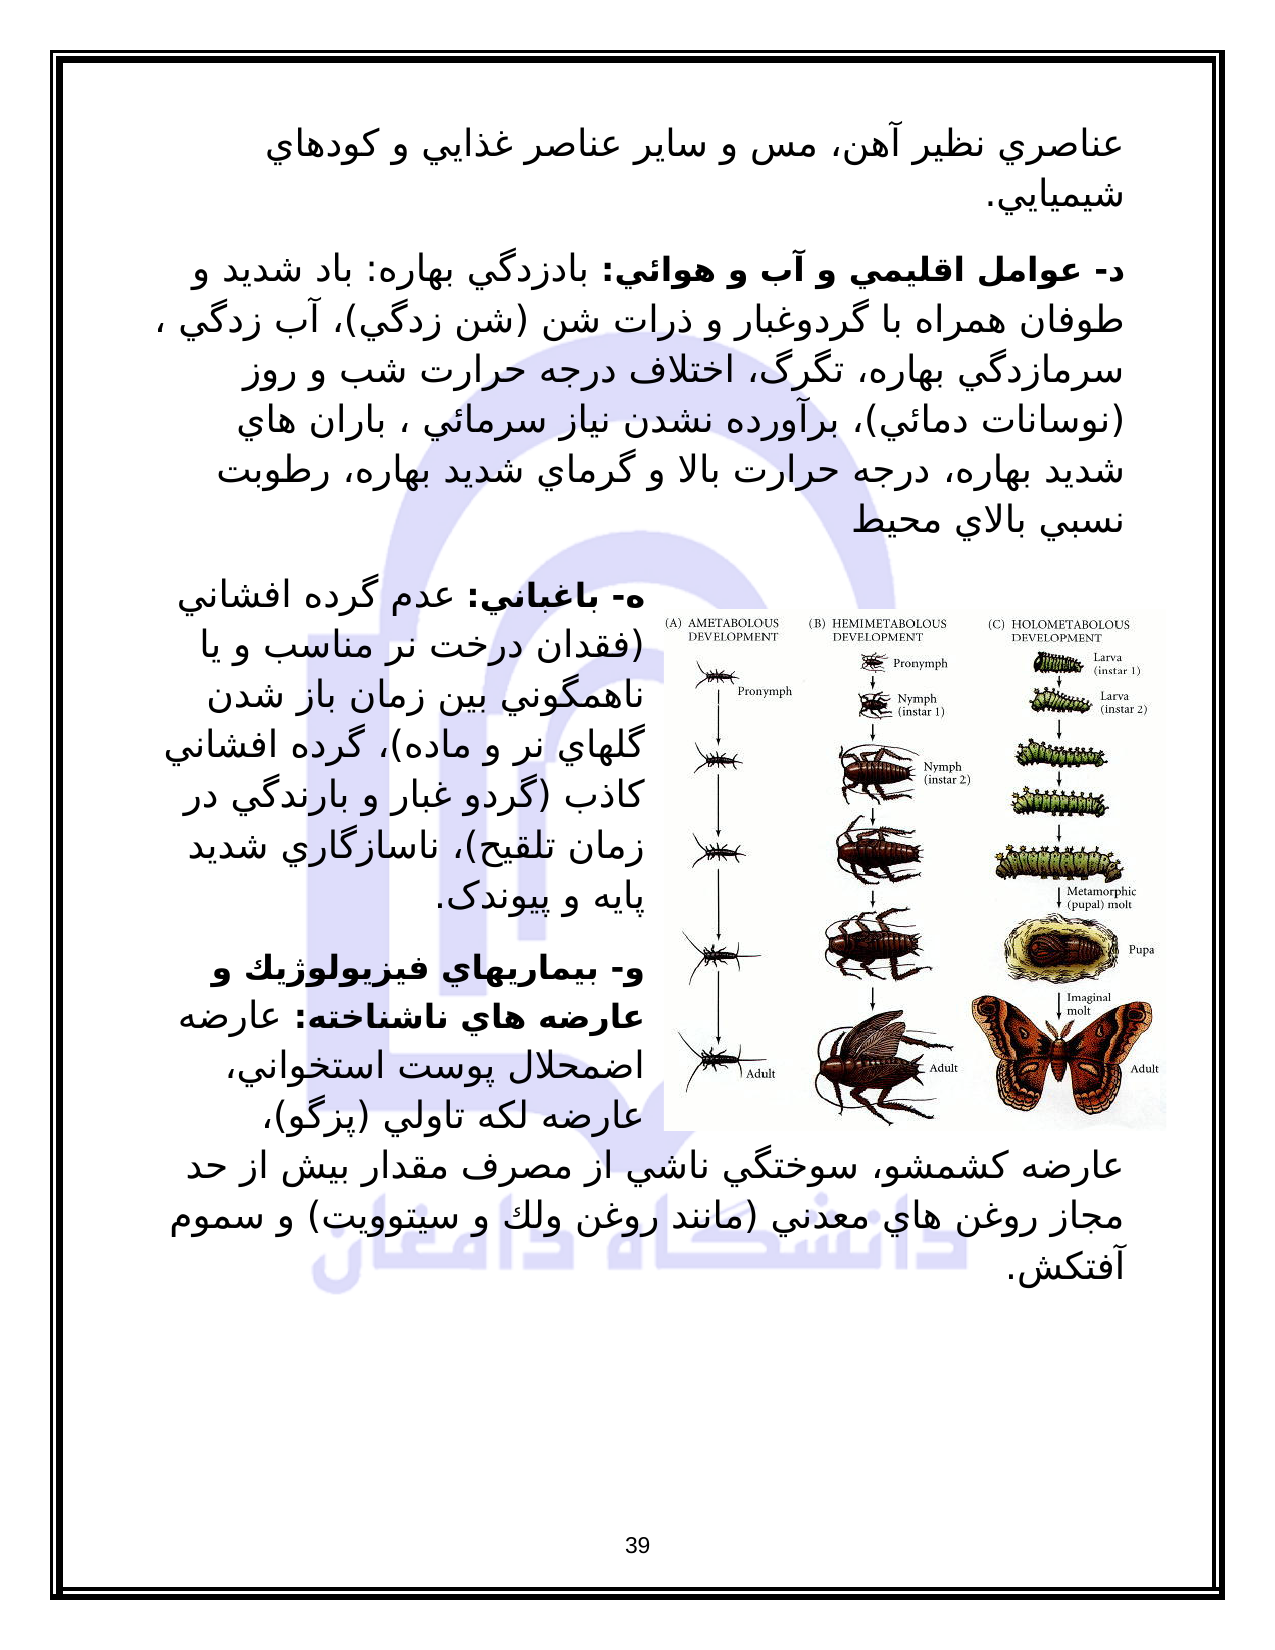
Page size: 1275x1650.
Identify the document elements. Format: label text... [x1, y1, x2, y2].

picture [663, 609, 1167, 1131]
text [150, 122, 1125, 216]
text و- بيماريهاي فيزيولوژيك و عارضه هاي ناشناخته: عارضه اضمحلال پوست استخواني، عارضه لكه تاولي (پزگو)، عارضه کشمشو، سوختگي ناشي از مصرف مقدار بيش از حد مجاز روغن هاي معدني (مانند روغن ولك و سيتوويت) و سموم آفتكش. [150, 948, 1125, 1288]
text ه- باغباني: عدم گرده افشاني (فقدان درخت نر مناسب و يا ناهمگوني بين زمان باز شدن گلهاي نر و ماده)، گرده افشاني کاذب (گردو غبار و بارندگي در زمان تلقيح)، ناسازگاري شديد پايه و پيوندک. [150, 573, 1125, 917]
text د- عوامل اقليمي و آب و هوائي: بادزدگي بهاره: باد شديد و طوفان همراه با گردوغبار و ذرات شن (شن زدگي)، آب زدگي ، سرمازدگي بهاره، تگرگ، اختلاف درجه حرارت شب و روز (نوسانات دمائي)، برآورده نشدن نياز سرمائي ، باران هاي شديد بهاره، درجه حرارت بالا و گرماي شديد بهاره، رطوبت نسبي بالاي محيط [150, 247, 1125, 541]
